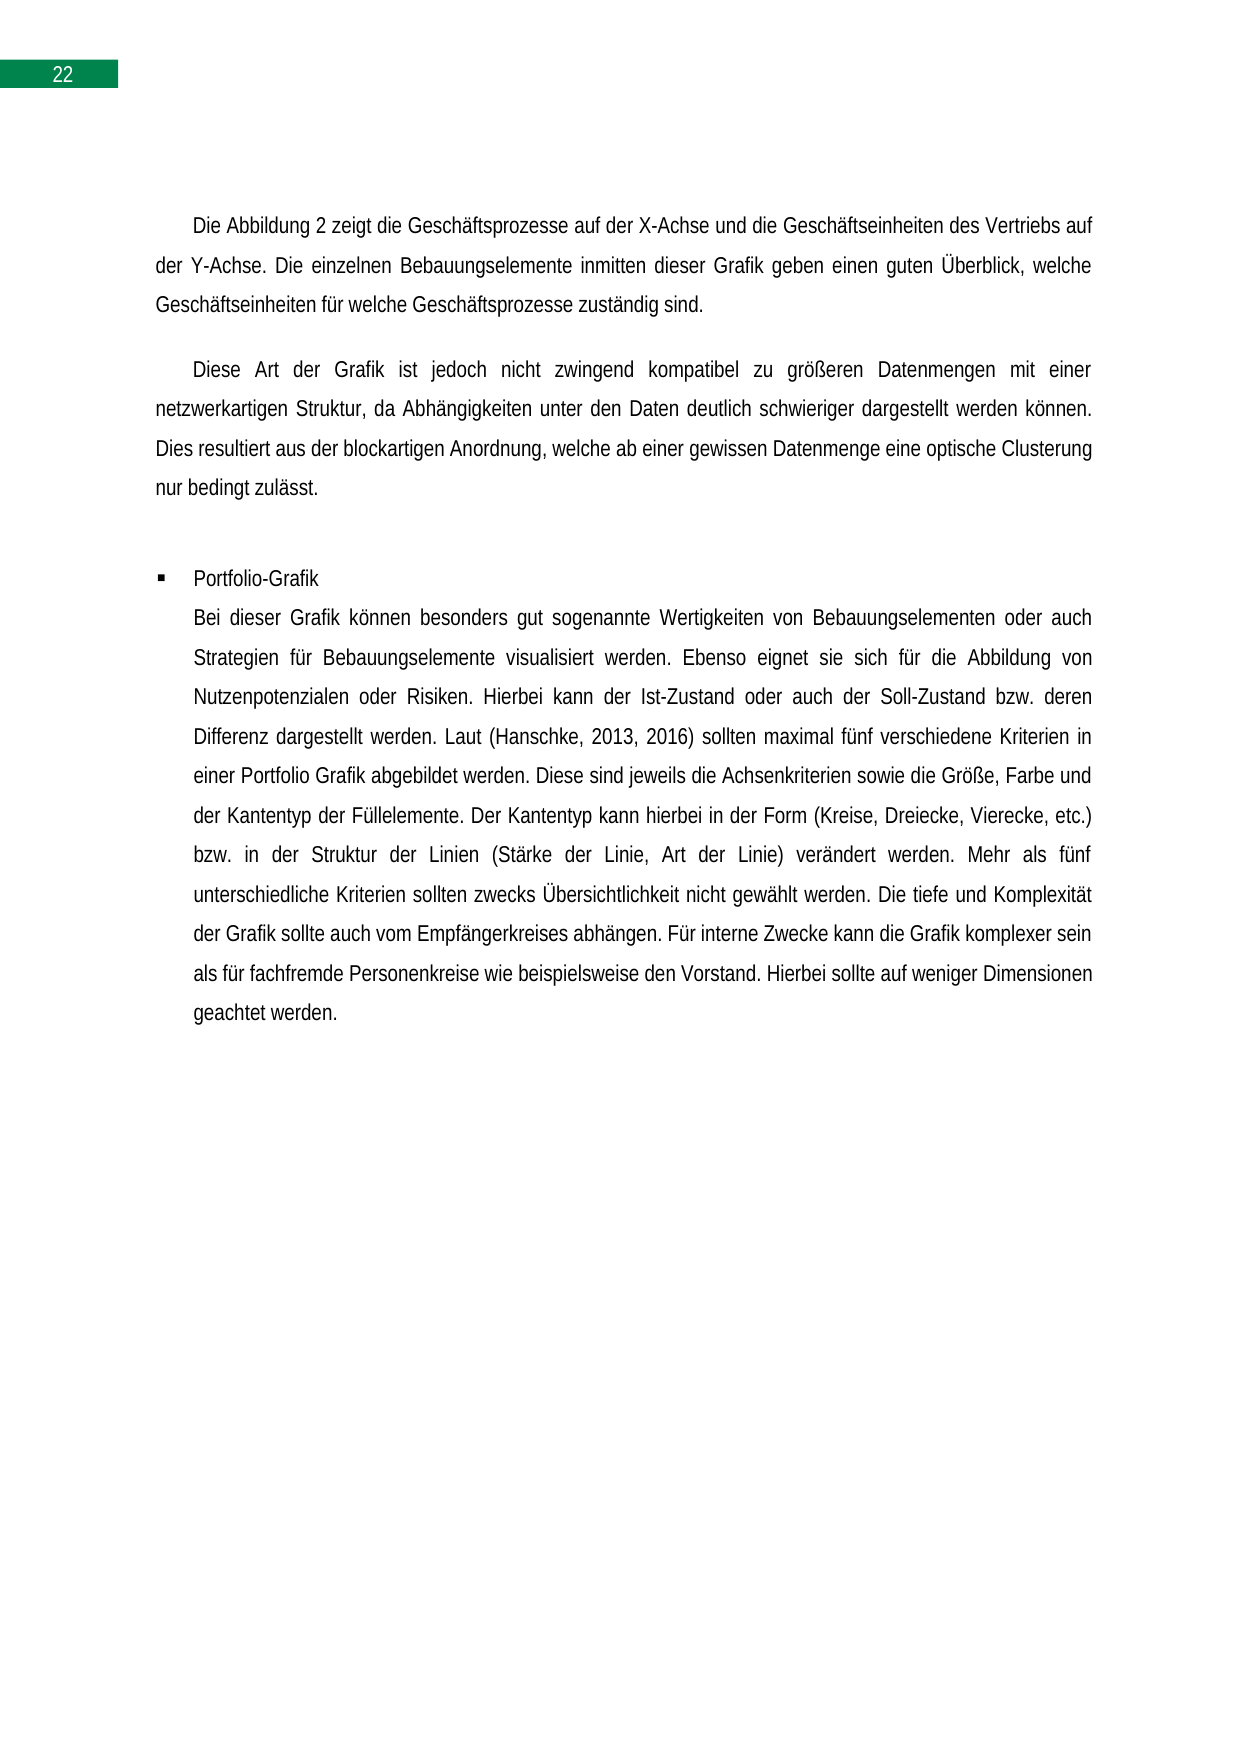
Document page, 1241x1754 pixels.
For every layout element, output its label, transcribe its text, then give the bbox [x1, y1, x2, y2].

list Portfolio-Grafik [156, 565, 1092, 591]
text Diese Art der Grafik ist jedoch nicht zwingend kompatibel zu größeren Datenmengen mit einer netzwerkartigen Struktur, da Abhängigkeiten unter den Daten deutlich schwieriger dargestellt werden können. Dies resultiert aus der blockartigen Anordnung, welche ab einer gewissen Datenmenge eine optische Clusterung nur bedingt zulässt. [155, 356, 1092, 500]
list Bei dieser Grafik können besonders gut sogenannte Wertigkeiten von Bebauungselementen oder auch Strategien für Bebauungselemente visualisiert werden. Ebenso eignet sie sich für die Abbildung von Nutzenpotenzialen oder Risiken. Hierbei kann der Ist-Zustand oder auch der Soll-Zustand bzw. deren Differenz dargestellt werden. Laut (Hanschke, 2013, 2016) sollten maximal fünf verschiedene Kriterien in einer Portfolio Grafik abgebildet werden. Diese sind jeweils die Achsenkriterien sowie die Größe, Farbe und der Kantentyp der Füllelemente. Der Kantentyp kann hierbei in der Form (Kreise, Dreiecke, Vierecke, etc.) bzw. in der Struktur der Linien (Stärke der Linie, Art der Linie) verändert werden. Mehr als fünf unterschiedliche Kriterien sollten zwecks Übersichtlichkeit nicht gewählt werden. Die tiefe und Komplexität der Grafik sollte auch vom Empfängerkreises abhängen. Für interne Zwecke kann die Grafik komplexer sein als für fachfremde Personenkreise wie beispielsweise den Vorstand. Hierbei sollte auf weniger Dimensionen geachtet werden. [193, 604, 1092, 1026]
text Die Abbildung 2 zeigt die Geschäftsprozesse auf der X-Achse und die Geschäftseinheiten des Vertriebs auf der Y-Achse. Die einzelnen Bebauungselemente inmitten dieser Grafik geben einen guten Überblick, welche Geschäftseinheiten für welche Geschäftsprozesse zuständig sind. [155, 212, 1092, 317]
